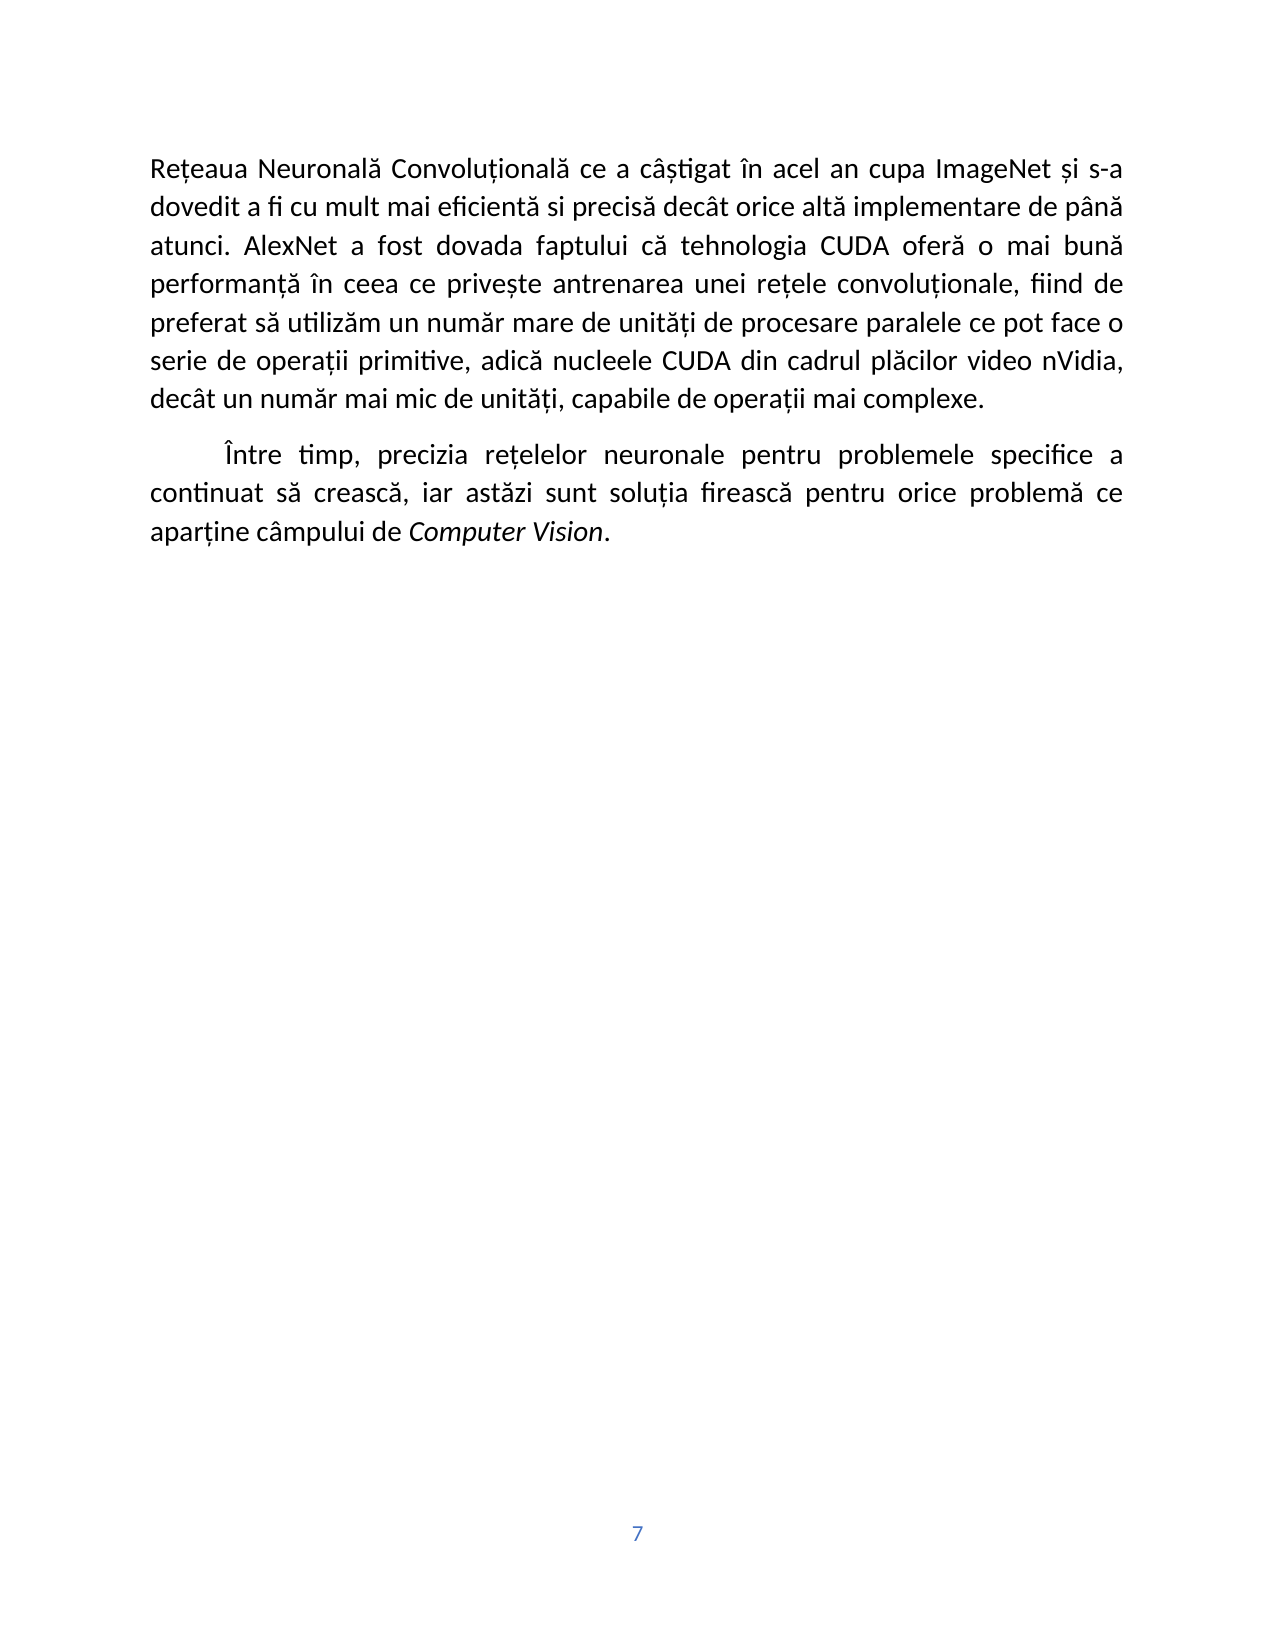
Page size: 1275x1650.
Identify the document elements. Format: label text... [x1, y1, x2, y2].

text Între timp, precizia rețelelor neuronale pentru problemele specifice a continuat să crească, iar astăzi sunt soluția firească pentru orice problemă ce aparține câmpului de Computer Vision. [150, 436, 1125, 548]
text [150, 150, 1125, 416]
